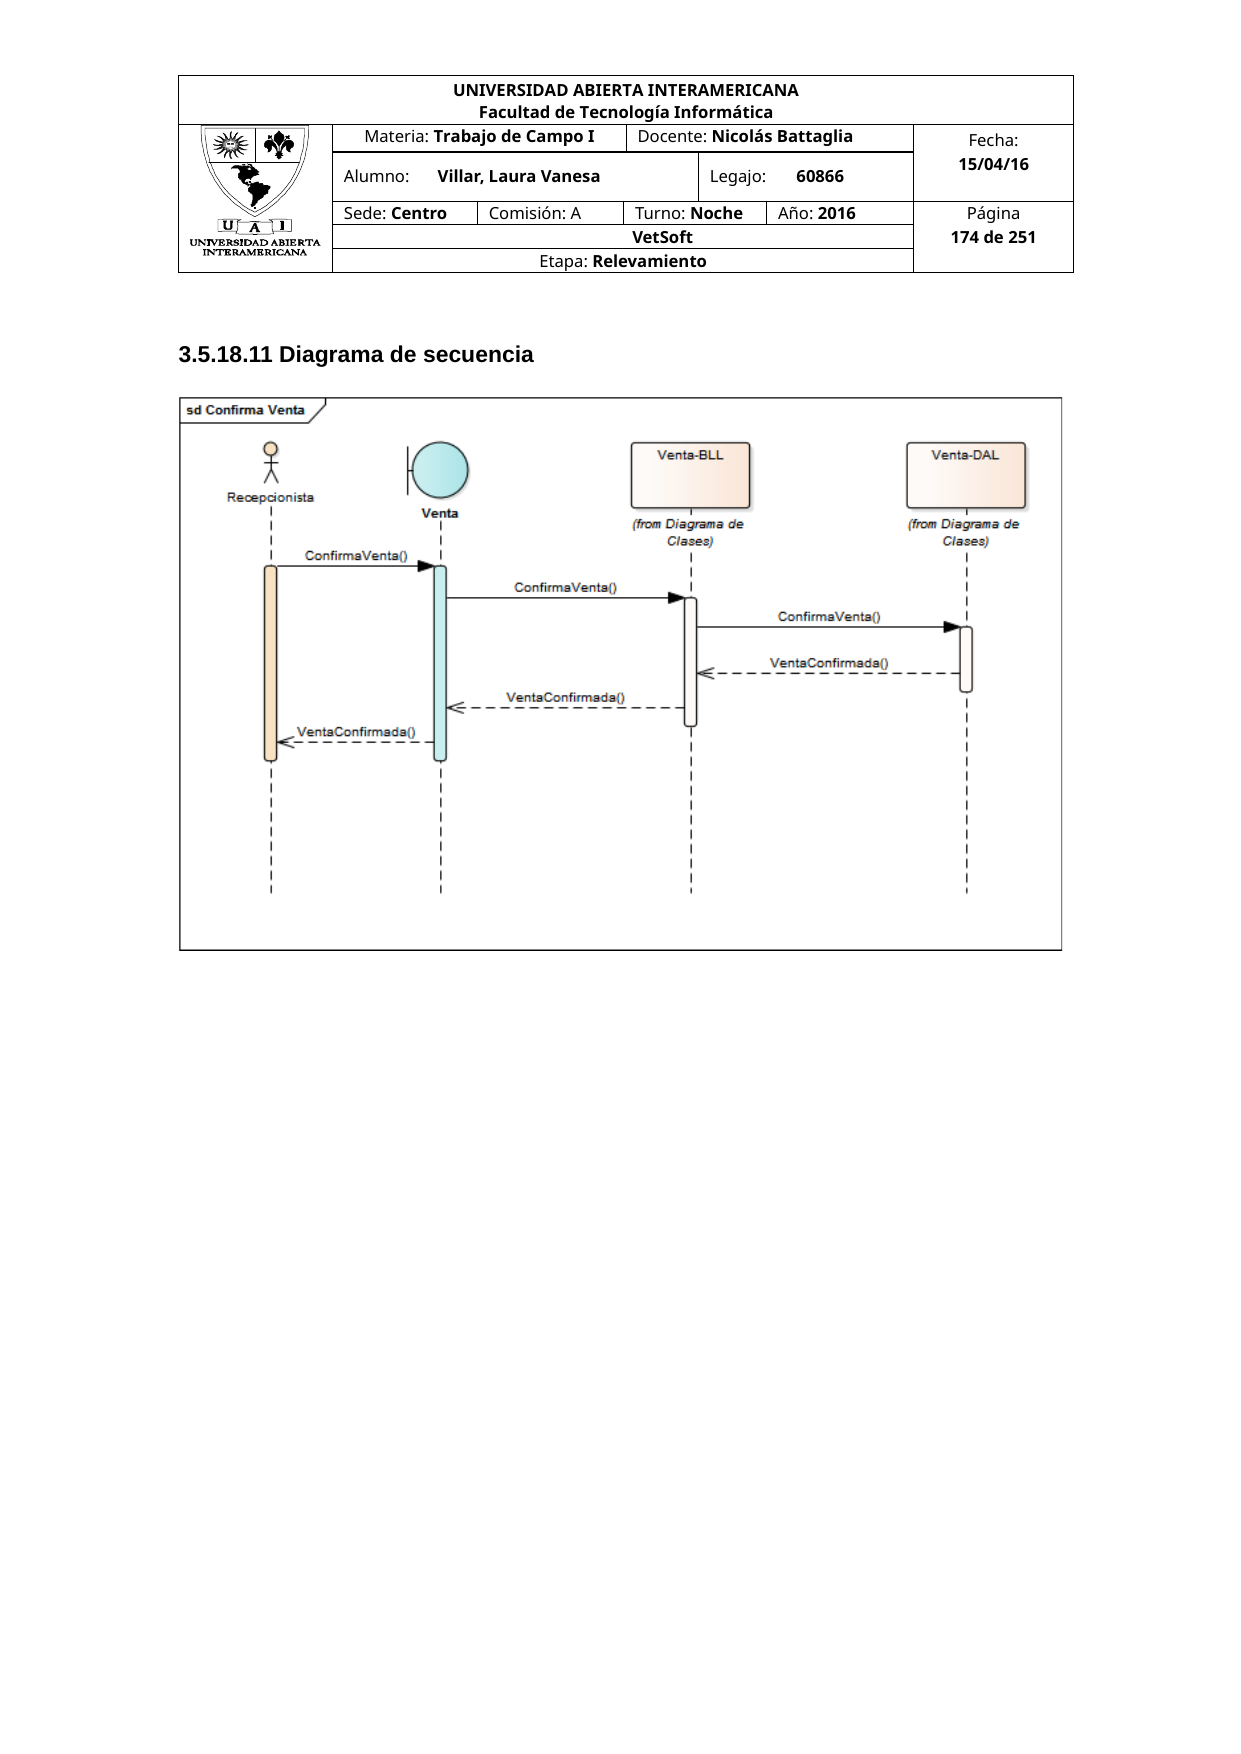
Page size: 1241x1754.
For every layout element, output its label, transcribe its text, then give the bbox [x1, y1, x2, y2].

picture [178, 396, 1063, 951]
subtitle 3.5.18.11 Diagrama de secuencia [178, 341, 1062, 368]
